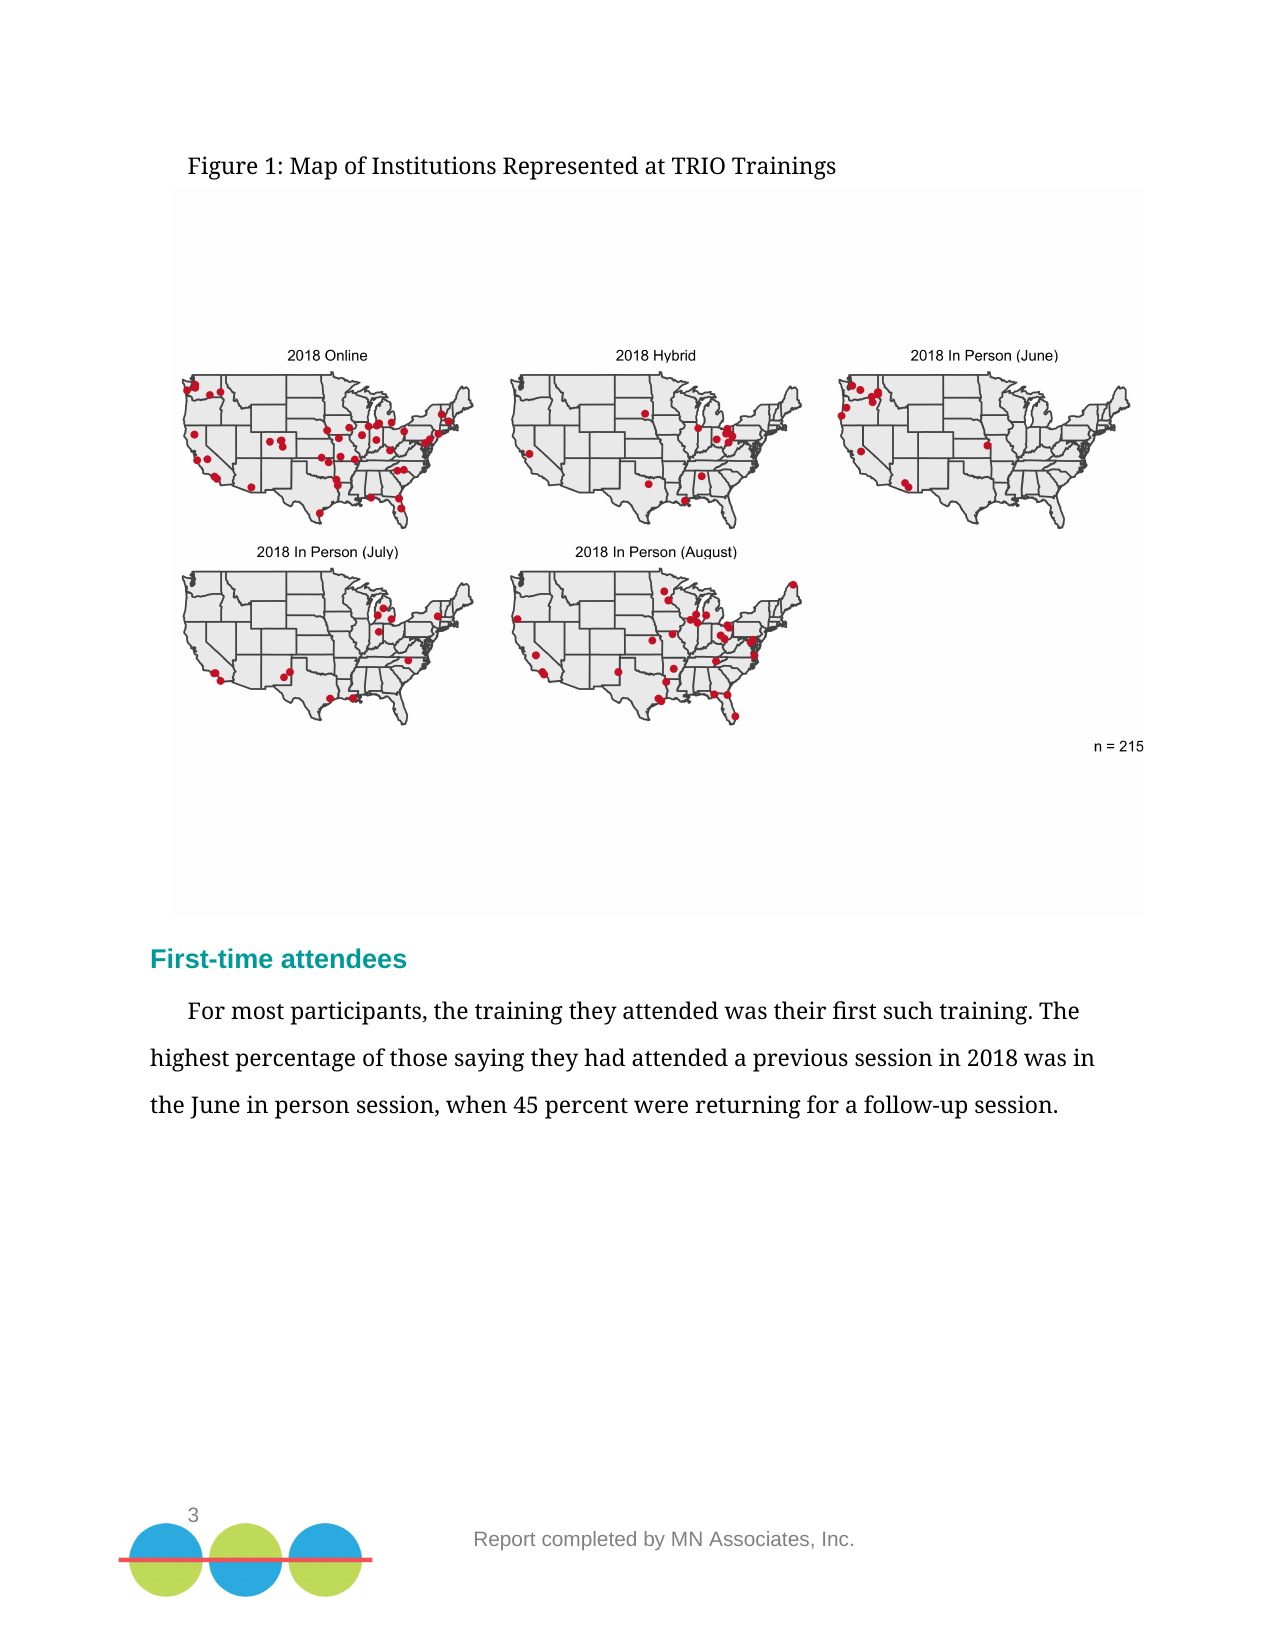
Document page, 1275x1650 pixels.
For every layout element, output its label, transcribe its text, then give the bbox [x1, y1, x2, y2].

subtitle First-time attendees [150, 943, 1125, 974]
picture [118, 1523, 373, 1649]
picture [168, 186, 1144, 918]
